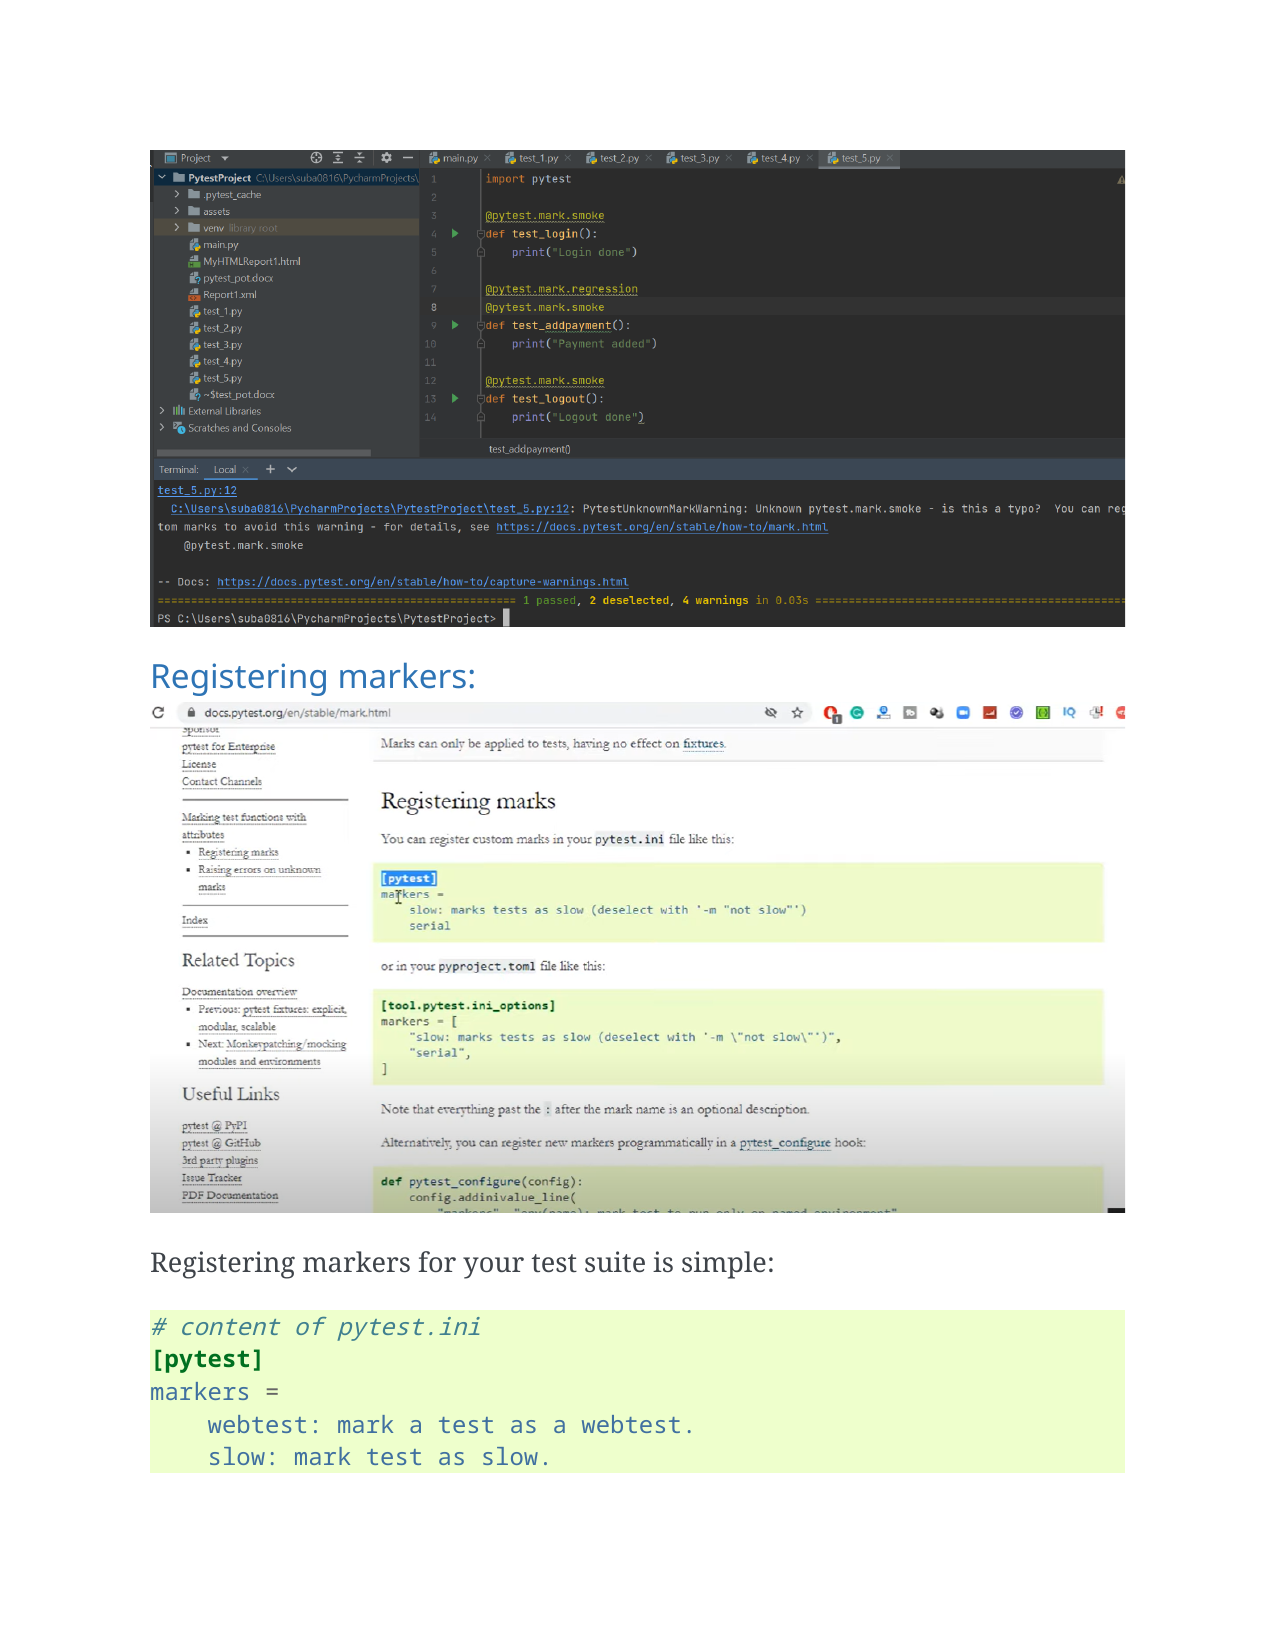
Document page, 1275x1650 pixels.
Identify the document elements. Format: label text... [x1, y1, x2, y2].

subtitle Registering markers: [150, 653, 1125, 699]
picture [150, 702, 1125, 1213]
picture [150, 150, 1125, 627]
text [pytest] [150, 1342, 1125, 1375]
text Registering markers for your test suite is simple: [150, 1244, 1125, 1281]
text webtest: mark a test as a webtest. [150, 1407, 1125, 1440]
text slow: mark test as slow. [150, 1440, 1125, 1473]
text # content of pytest.ini [150, 1310, 1125, 1342]
text markers = [150, 1375, 1125, 1407]
